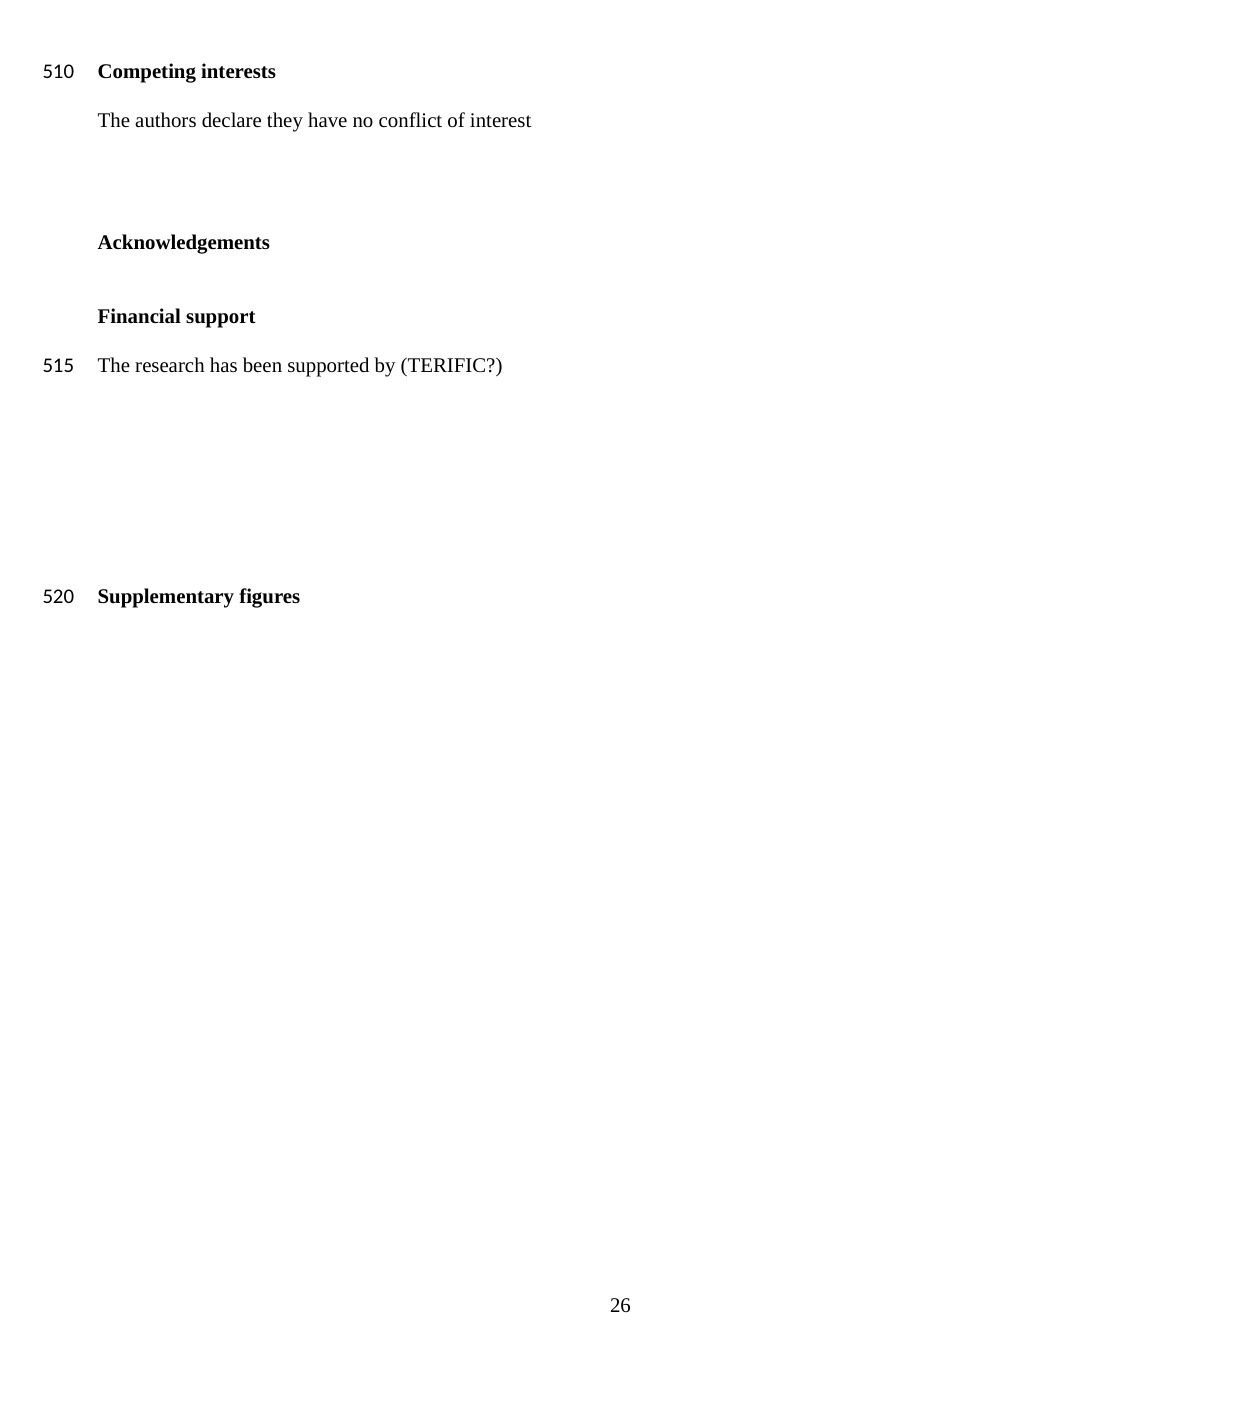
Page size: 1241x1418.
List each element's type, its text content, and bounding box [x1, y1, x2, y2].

subtitle Supplementary figures [97, 583, 1143, 608]
subtitle Financial support [97, 304, 1143, 328]
subtitle Acknowledgements [97, 230, 1143, 254]
text The research has been supported by (TERIFIC?) [97, 353, 1143, 377]
subtitle Competing interests [97, 59, 1143, 83]
text The authors declare they have no conflict of interest [97, 108, 1143, 132]
